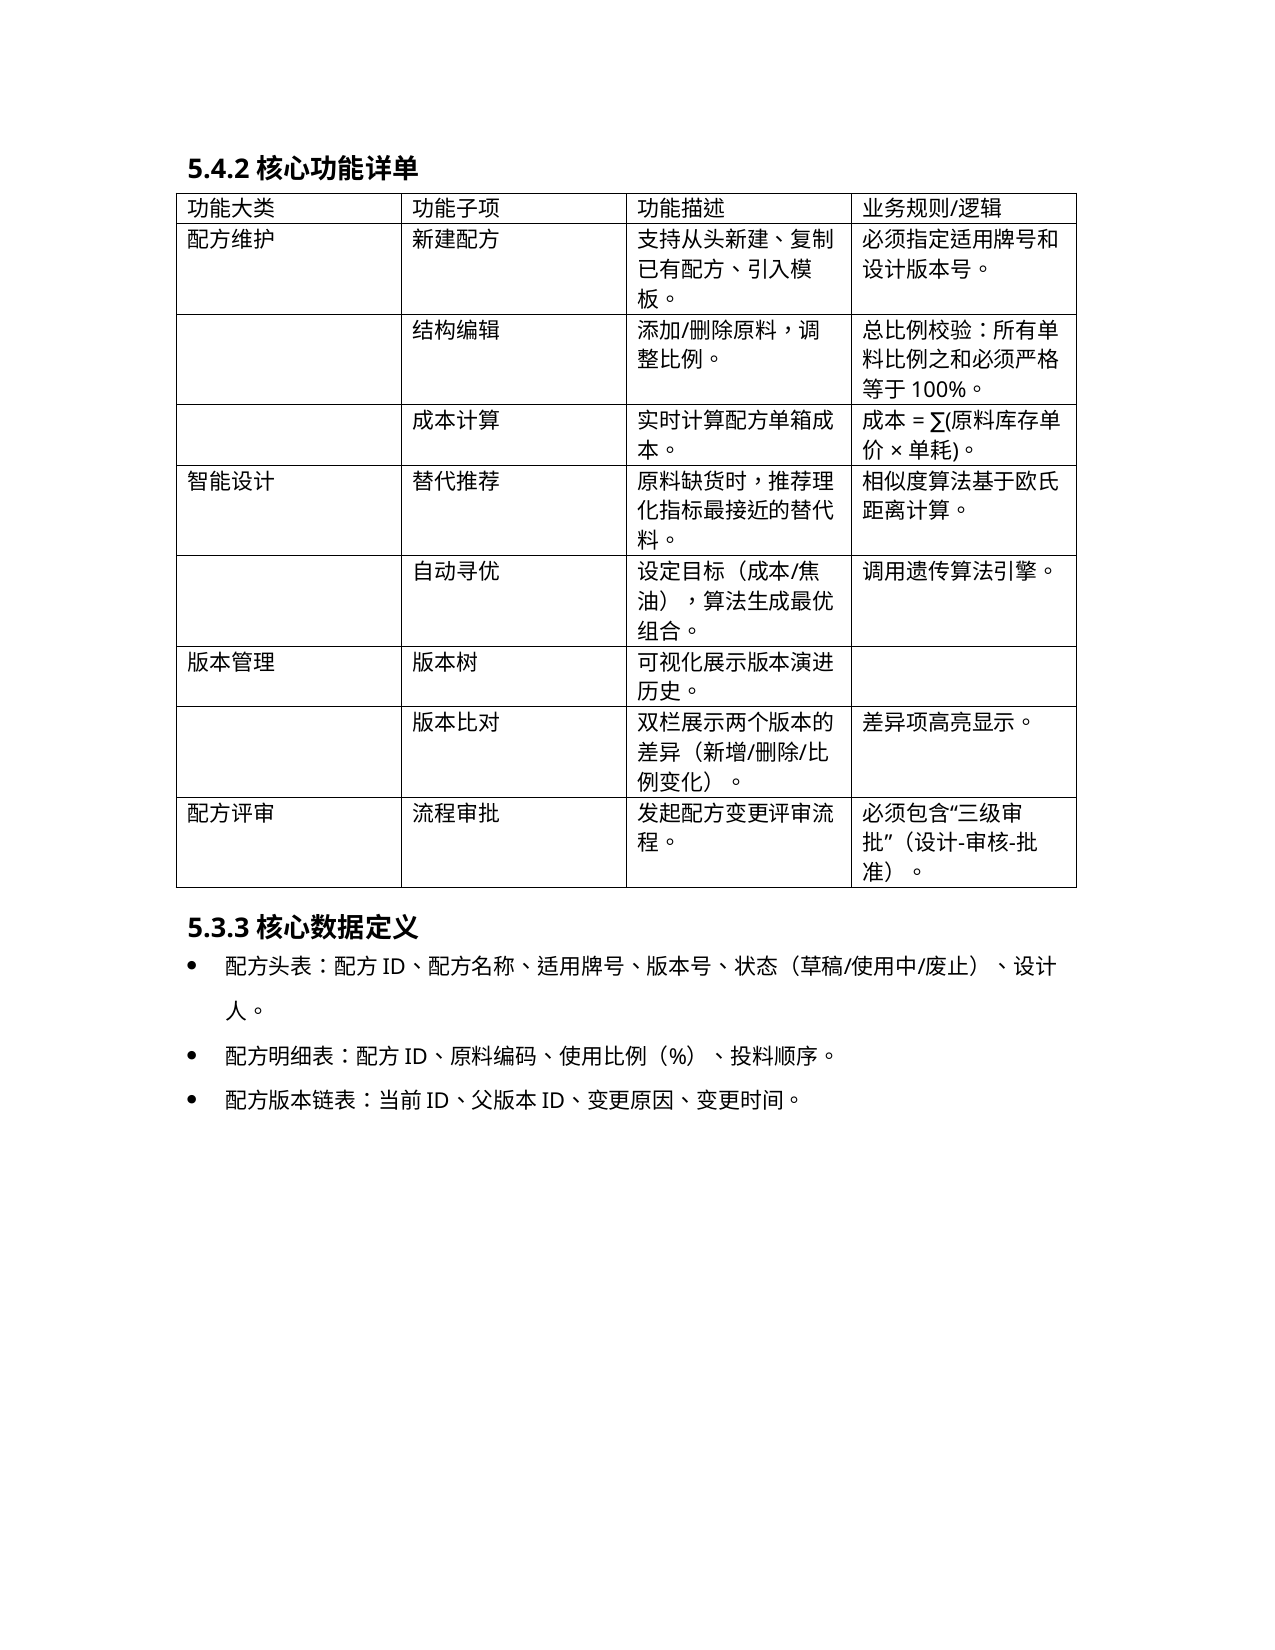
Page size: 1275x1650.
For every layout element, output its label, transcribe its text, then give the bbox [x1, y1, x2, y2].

table_cell 智能设计 [177, 466, 401, 555]
table_cell 自动寻优 [402, 556, 626, 646]
table_cell 配方维护 [177, 224, 401, 314]
subtitle 5.4.2 核心功能详单 [187, 150, 1087, 187]
table_cell 实时计算配方单箱成本。 [627, 405, 851, 465]
subtitle 5.3.3 核心数据定义 [187, 909, 1087, 946]
table_header 业务规则/逻辑 [852, 194, 1076, 223]
table_cell 配方评审 [177, 798, 401, 887]
table_cell 新建配方 [402, 224, 626, 314]
table_cell [177, 556, 401, 646]
table_cell 可视化展示版本演进历史。 [627, 647, 851, 706]
list 配方版本链表：当前ID、父版本ID、变更原因、变更时间。 [187, 1085, 1087, 1115]
table_cell 总比例校验：所有单料比例之和必须严格等于100%。 [852, 315, 1076, 404]
table_cell 版本管理 [177, 647, 401, 706]
table_header 功能描述 [627, 194, 851, 223]
table_cell 支持从头新建、复制已有配方、引入模板。 [627, 224, 851, 314]
table_cell 成本计算 [402, 405, 626, 465]
table_header 功能子项 [402, 194, 626, 223]
table_cell [852, 647, 1076, 706]
table_cell 成本 = ∑(原料库存单价 × 单耗)。 [852, 405, 1076, 465]
table_cell 版本树 [402, 647, 626, 706]
table_cell 版本比对 [402, 707, 626, 797]
table_cell 相似度算法基于欧氏距离计算。 [852, 466, 1076, 555]
table_cell [177, 405, 401, 465]
list 配方明细表：配方ID、原料编码、使用比例（%）、投料顺序。 [187, 1041, 1087, 1070]
table_cell 替代推荐 [402, 466, 626, 555]
table_cell 设定目标（成本/焦油），算法生成最优组合。 [627, 556, 851, 646]
table_cell 调用遗传算法引擎。 [852, 556, 1076, 646]
table_cell 原料缺货时，推荐理化指标最接近的替代料。 [627, 466, 851, 555]
table_cell 流程审批 [402, 798, 626, 887]
table_cell [177, 315, 401, 404]
table_cell 必须包含“三级审批”（设计-审核-批准）。 [852, 798, 1076, 887]
table_cell 发起配方变更评审流程。 [627, 798, 851, 887]
list 配方头表：配方ID、配方名称、适用牌号、版本号、状态（草稿/使用中/废止）、设计人。 [187, 951, 1087, 1026]
table_cell 添加/删除原料，调整比例。 [627, 315, 851, 404]
table_cell 差异项高亮显示。 [852, 707, 1076, 797]
table_cell 必须指定适用牌号和设计版本号。 [852, 224, 1076, 314]
table_cell [177, 707, 401, 797]
table_cell 结构编辑 [402, 315, 626, 404]
table_cell 双栏展示两个版本的差异（新增/删除/比例变化）。 [627, 707, 851, 797]
table_header 功能大类 [177, 194, 401, 223]
